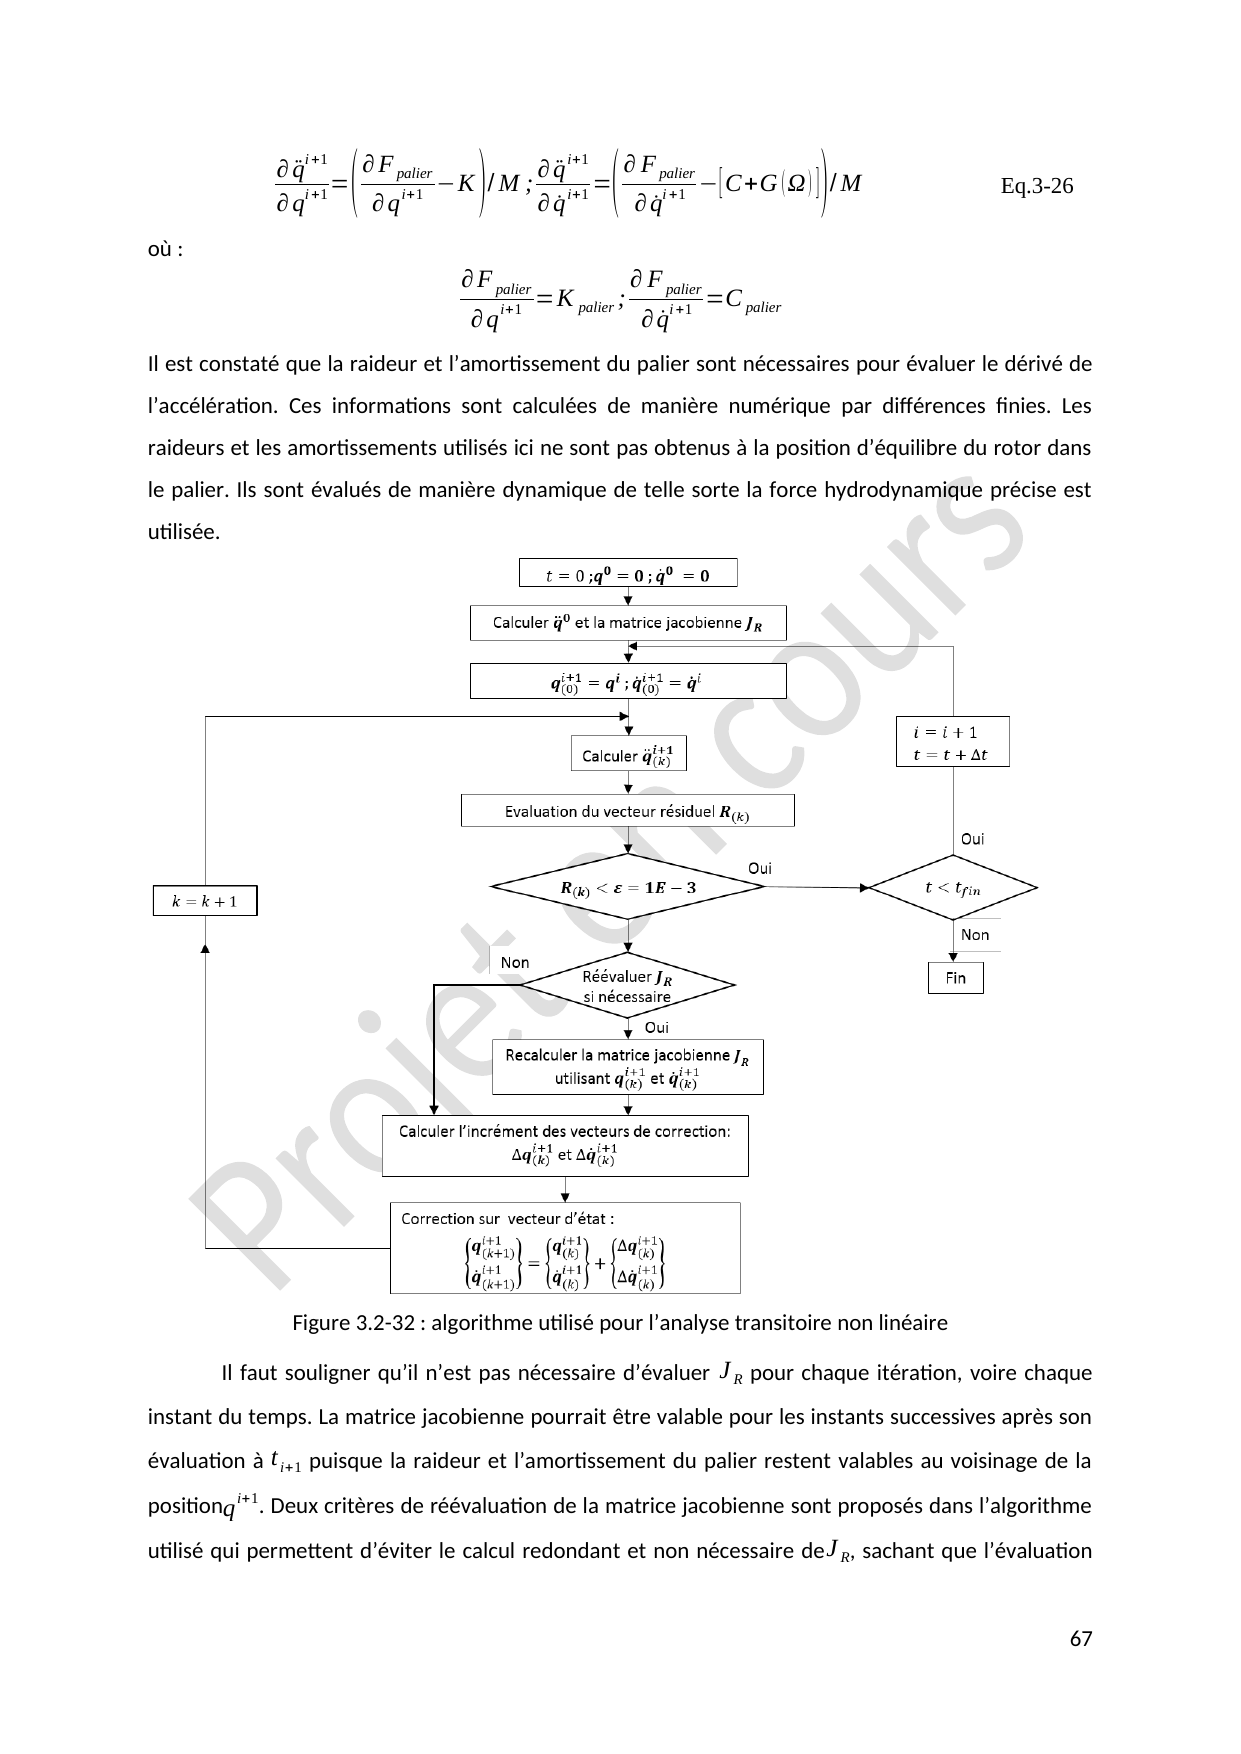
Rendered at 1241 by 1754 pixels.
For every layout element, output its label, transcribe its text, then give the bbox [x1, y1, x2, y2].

text Il est constaté que la raideur et l’amortissement du palier sont nécessaires pour évaluer le dérivé de l’accélération. Ces informations sont calculées de manière numérique par différences finies. Les raideurs et les amortissements utilisés ici ne sont pas obtenus à la position d’équilibre du rotor dans le palier. Ils sont évalués de manière dynamique de telle sorte la force hydrodynamique précise est utilisée. [148, 349, 1093, 545]
text où : [148, 234, 1093, 262]
table_header [989, 148, 1093, 234]
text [148, 1357, 1093, 1566]
picture [152, 558, 1039, 1294]
table_header [148, 148, 989, 234]
